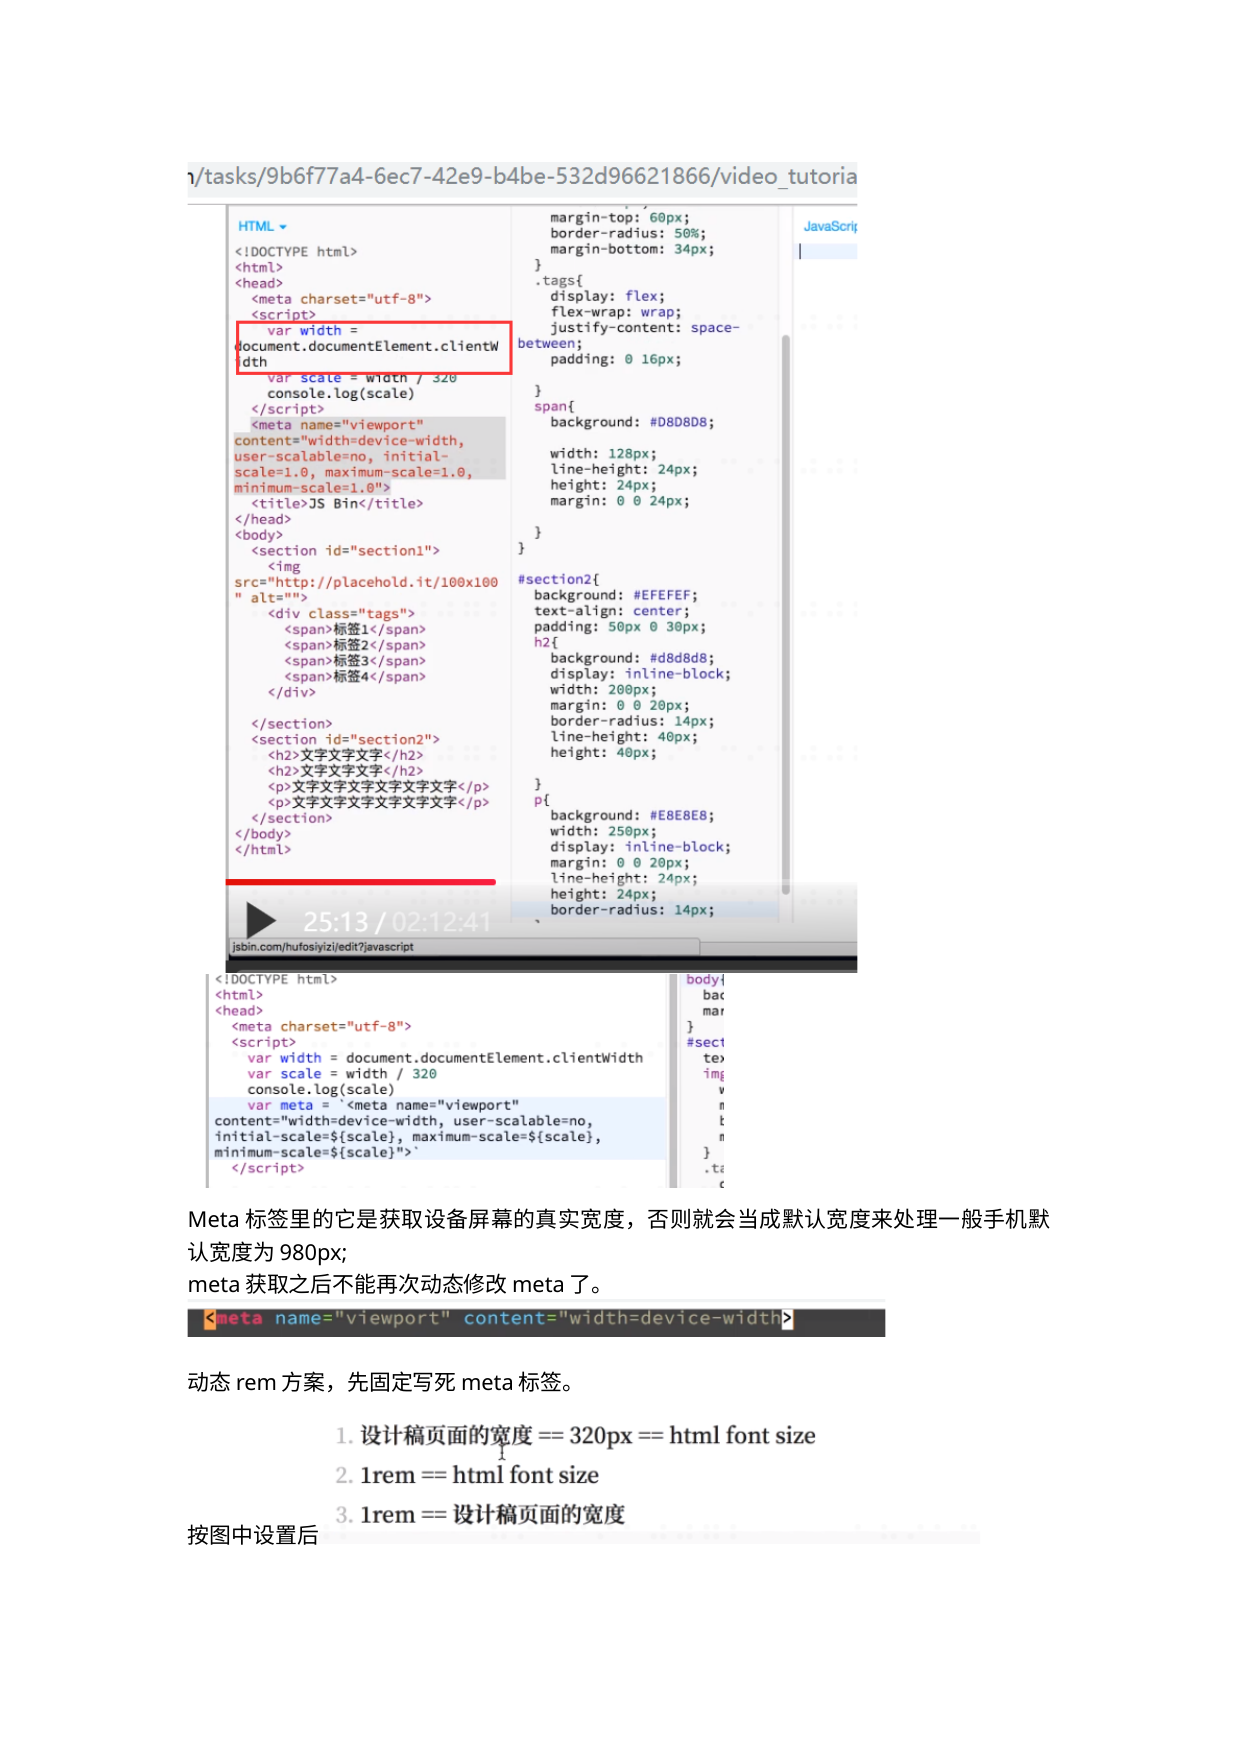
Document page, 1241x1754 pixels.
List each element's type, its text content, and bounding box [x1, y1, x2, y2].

picture [187, 1299, 886, 1337]
picture [187, 974, 724, 1188]
picture [318, 1397, 981, 1544]
text meta获取之后不能再次动态修改meta了。 [187, 1267, 1053, 1299]
picture [187, 162, 858, 973]
text 动态rem方案，先固定写死meta标签。 [187, 1364, 1053, 1397]
text Meta标签里的它是获取设备屏幕的真实宽度，否则就会当成默认宽度来处理一般手机默认宽度为980px; [187, 1202, 1053, 1267]
